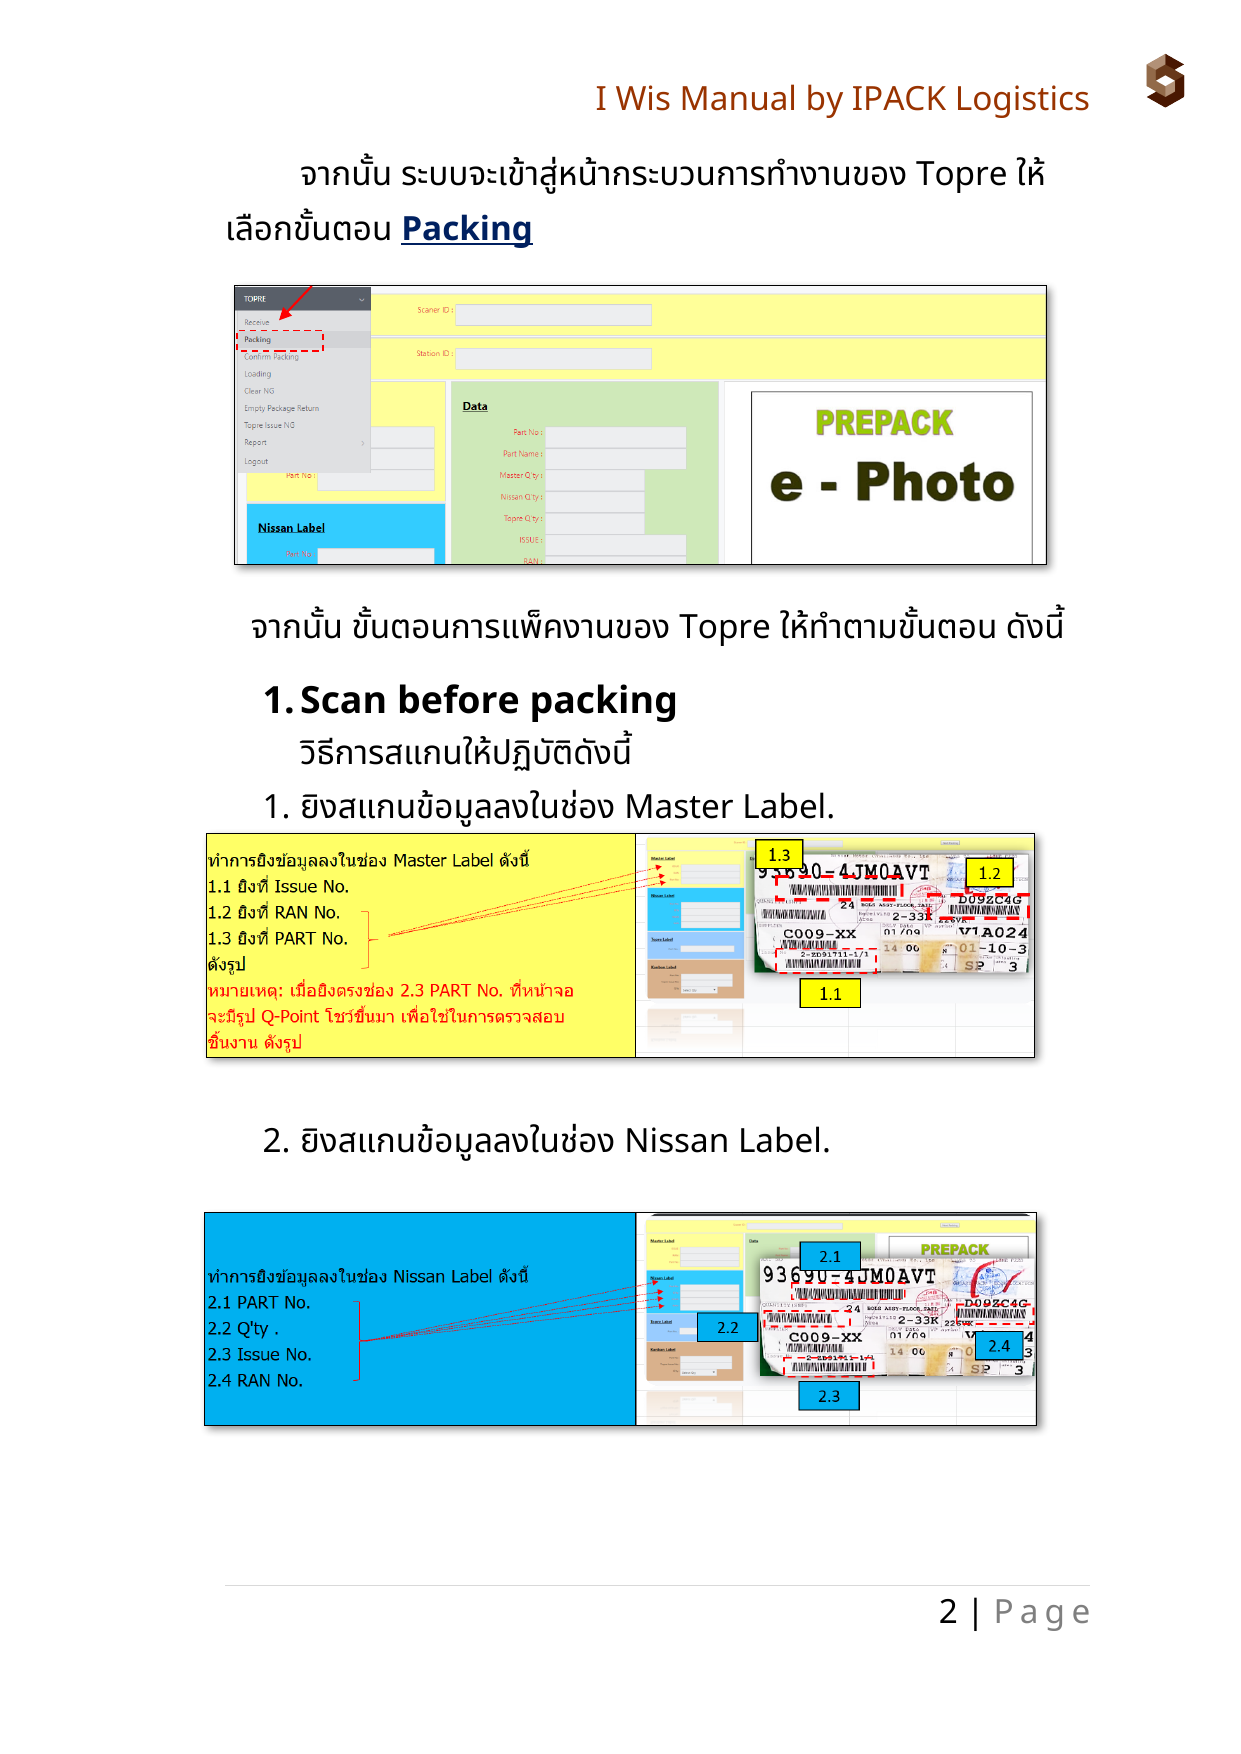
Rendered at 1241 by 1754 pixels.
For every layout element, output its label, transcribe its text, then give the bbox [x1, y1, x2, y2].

picture [207, 834, 1034, 1057]
list ยิงสแกนข้อมูลลงในช่อง Nissan Label. [262, 1117, 1090, 1167]
picture [636, 1213, 1036, 1425]
picture [235, 286, 1046, 564]
text จากนั้น ระบบจะเข้าสู่หน้ากระบวนการทำงานของ Topre ให้เลือกขั้นตอน Packing [225, 150, 1090, 255]
list วิธีการสแกนให้ปฏิบัติดังนี้ [300, 729, 1090, 779]
picture [1141, 51, 1185, 108]
list Scan before packing [262, 674, 1090, 725]
picture [407, 1332, 417, 1336]
list ยิงสแกนข้อมูลลงในช่อง Master Label. [262, 783, 1090, 834]
text จากนั้น ขั้นตอนการแพ็คงานของ Topre ให้ทำตามขั้นตอน ดังนี้ [225, 602, 1090, 653]
